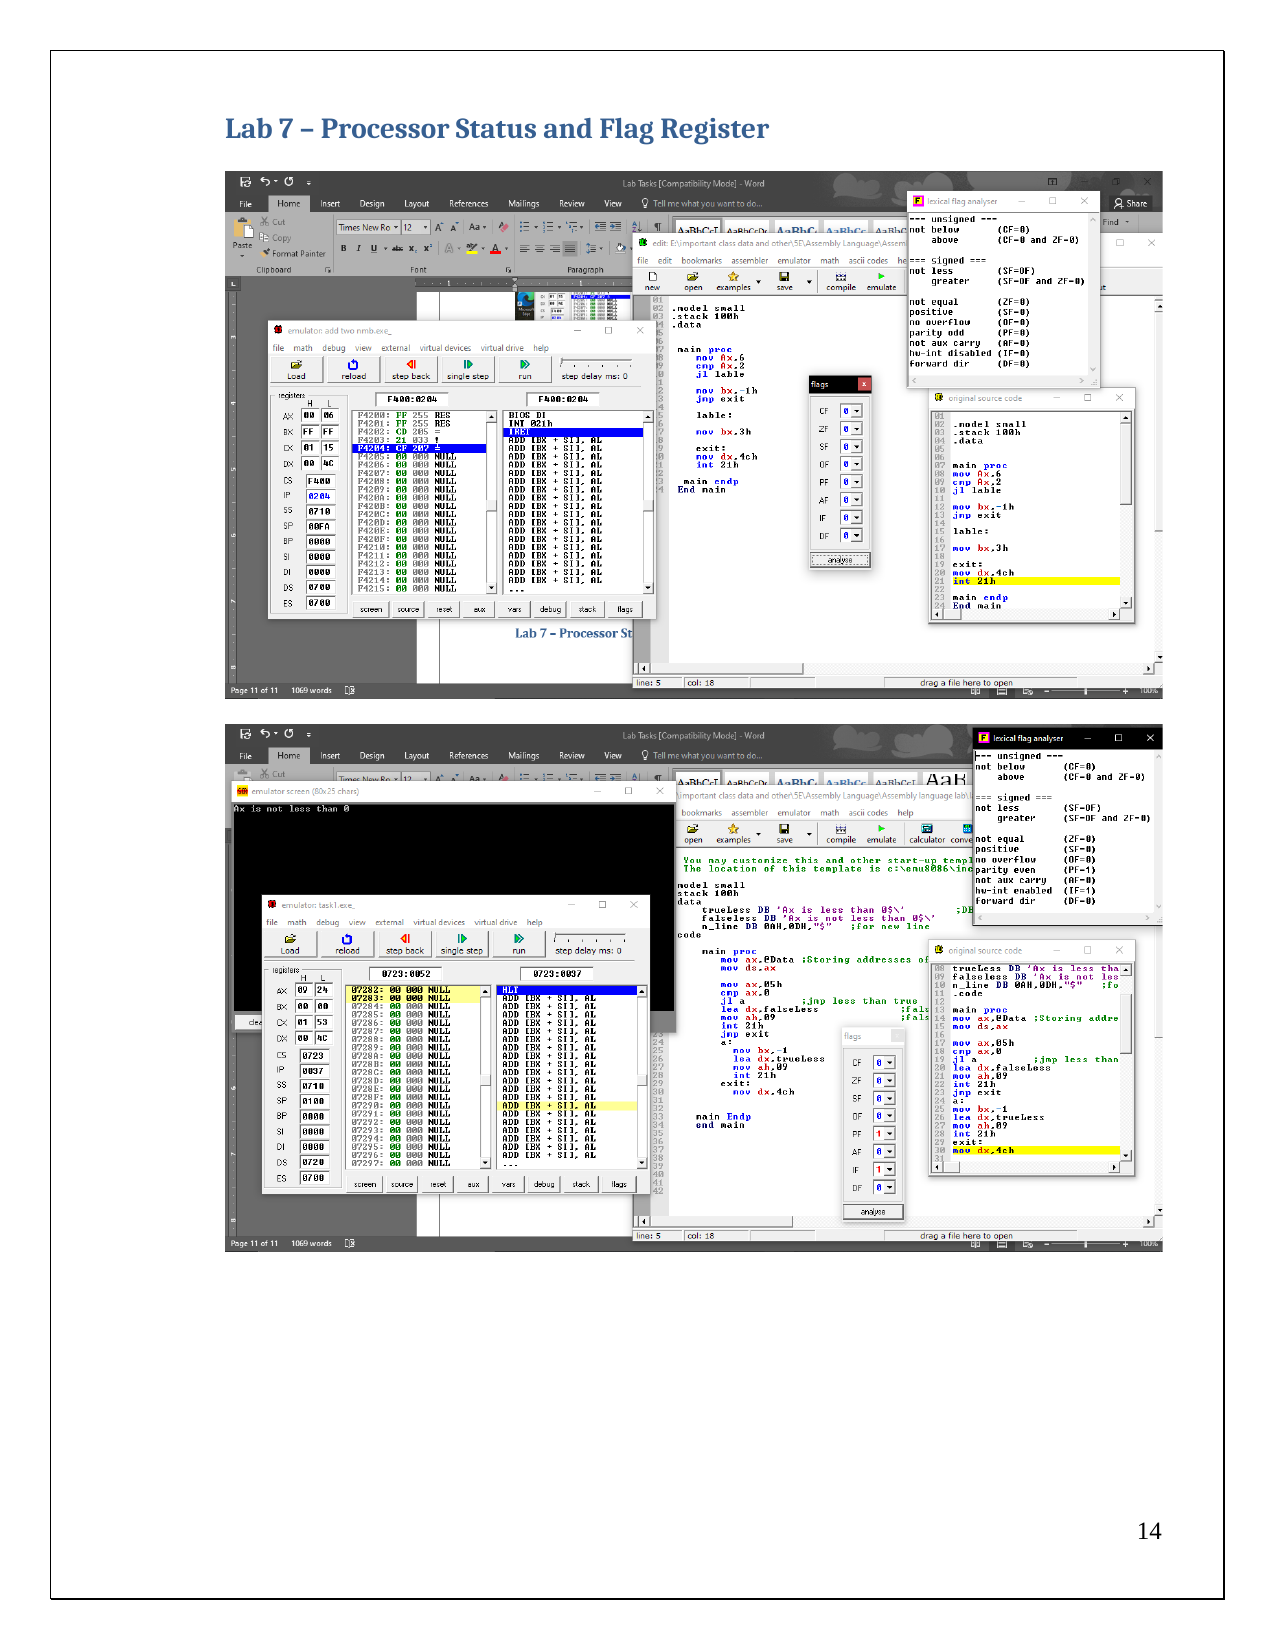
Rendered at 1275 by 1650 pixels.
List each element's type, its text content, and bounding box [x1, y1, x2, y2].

picture [225, 724, 1163, 1252]
subtitle Lab 7 – Processor Status and Flag Register [225, 112, 1161, 146]
picture [225, 171, 1163, 699]
